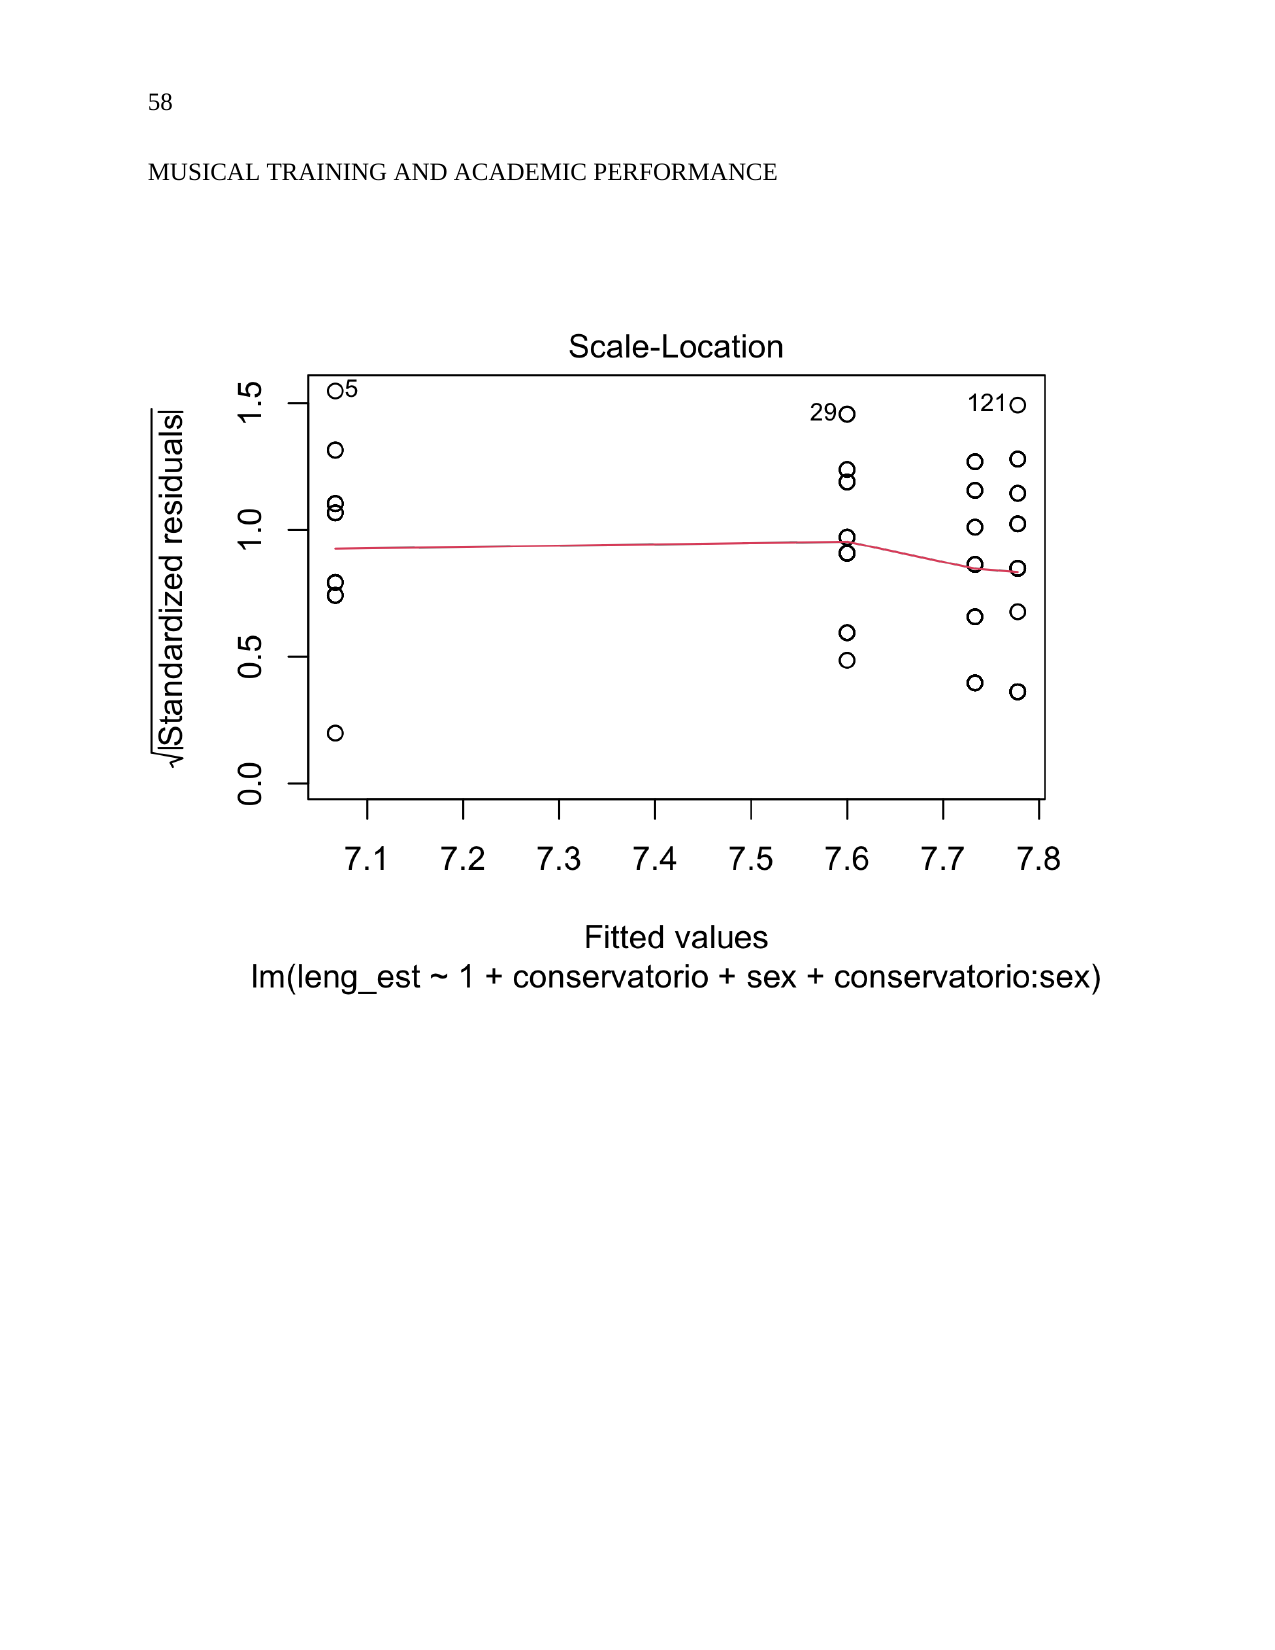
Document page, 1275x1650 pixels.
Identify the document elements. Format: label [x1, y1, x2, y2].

picture [147, 215, 1127, 999]
